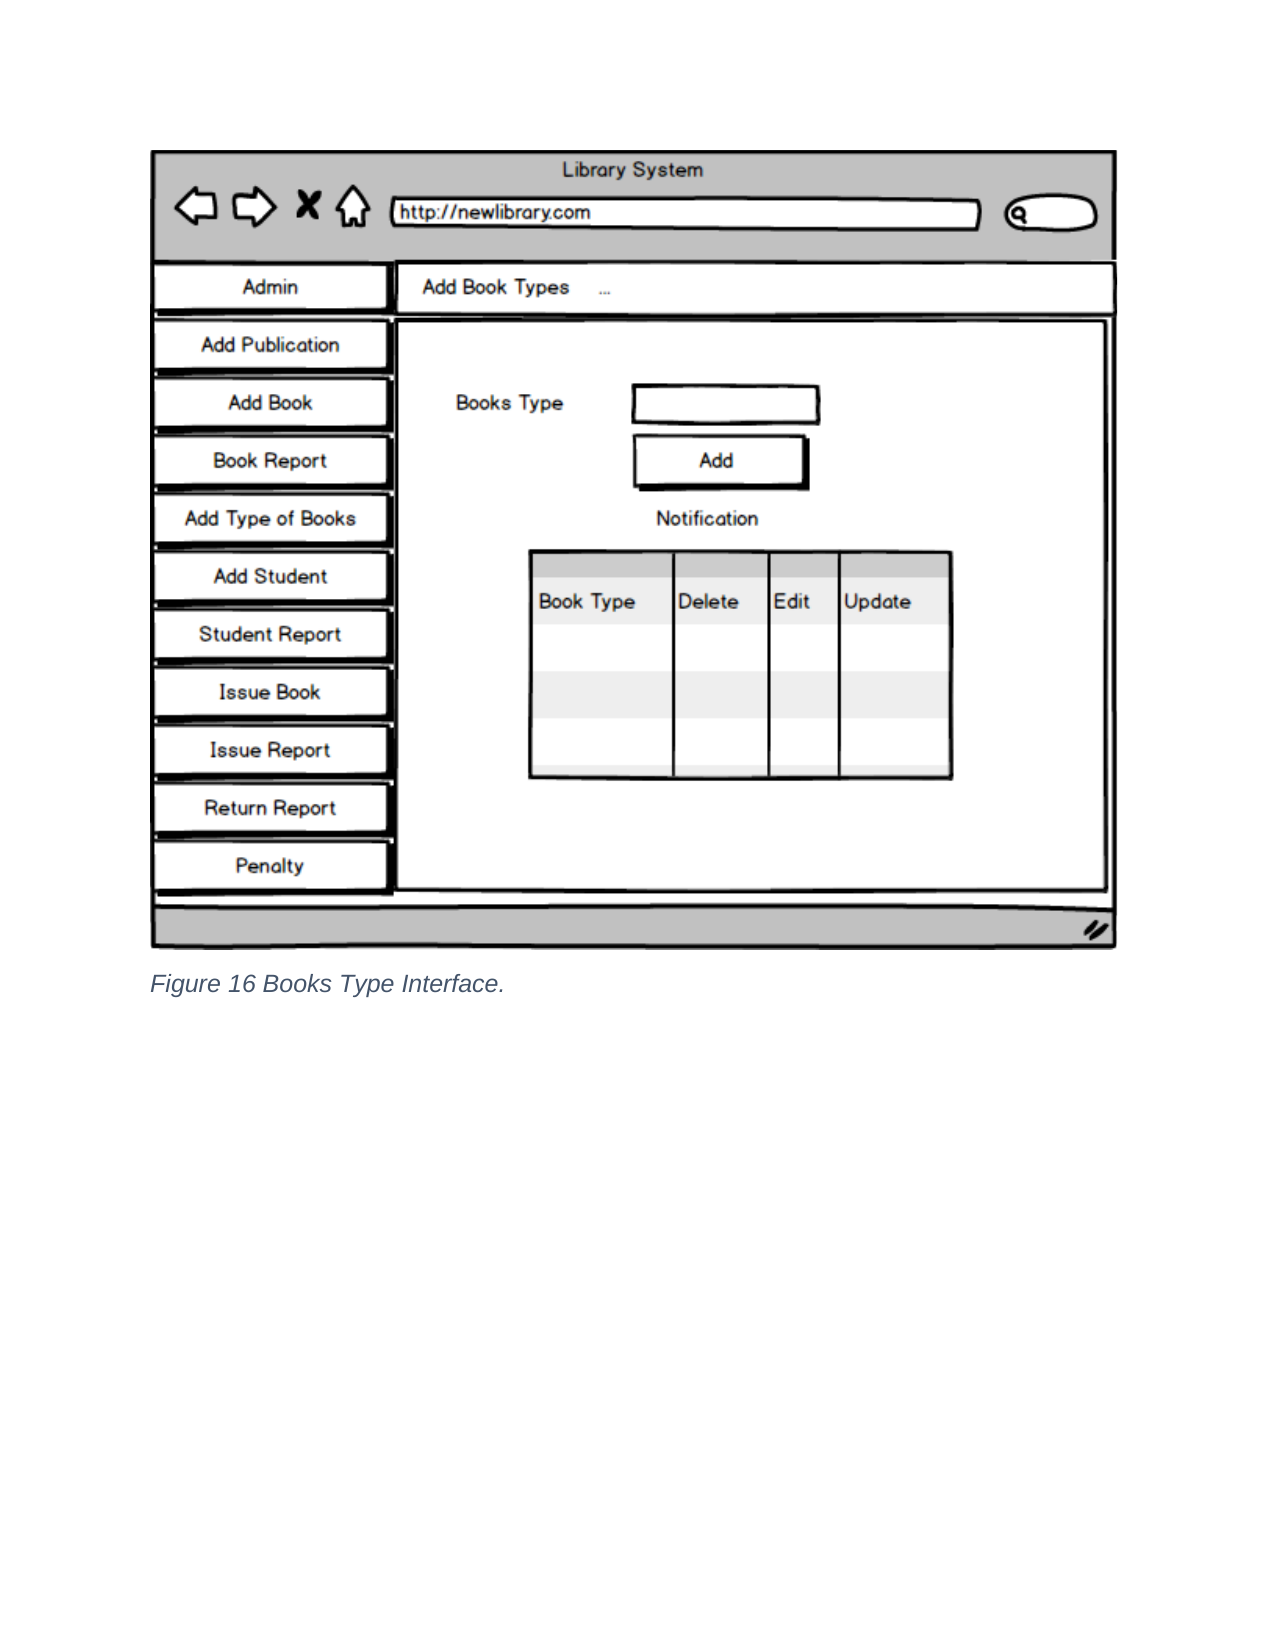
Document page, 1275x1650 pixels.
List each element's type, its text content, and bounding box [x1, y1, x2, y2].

text Figure 16 Books Type Interface. [150, 969, 1125, 998]
picture [150, 150, 1118, 950]
